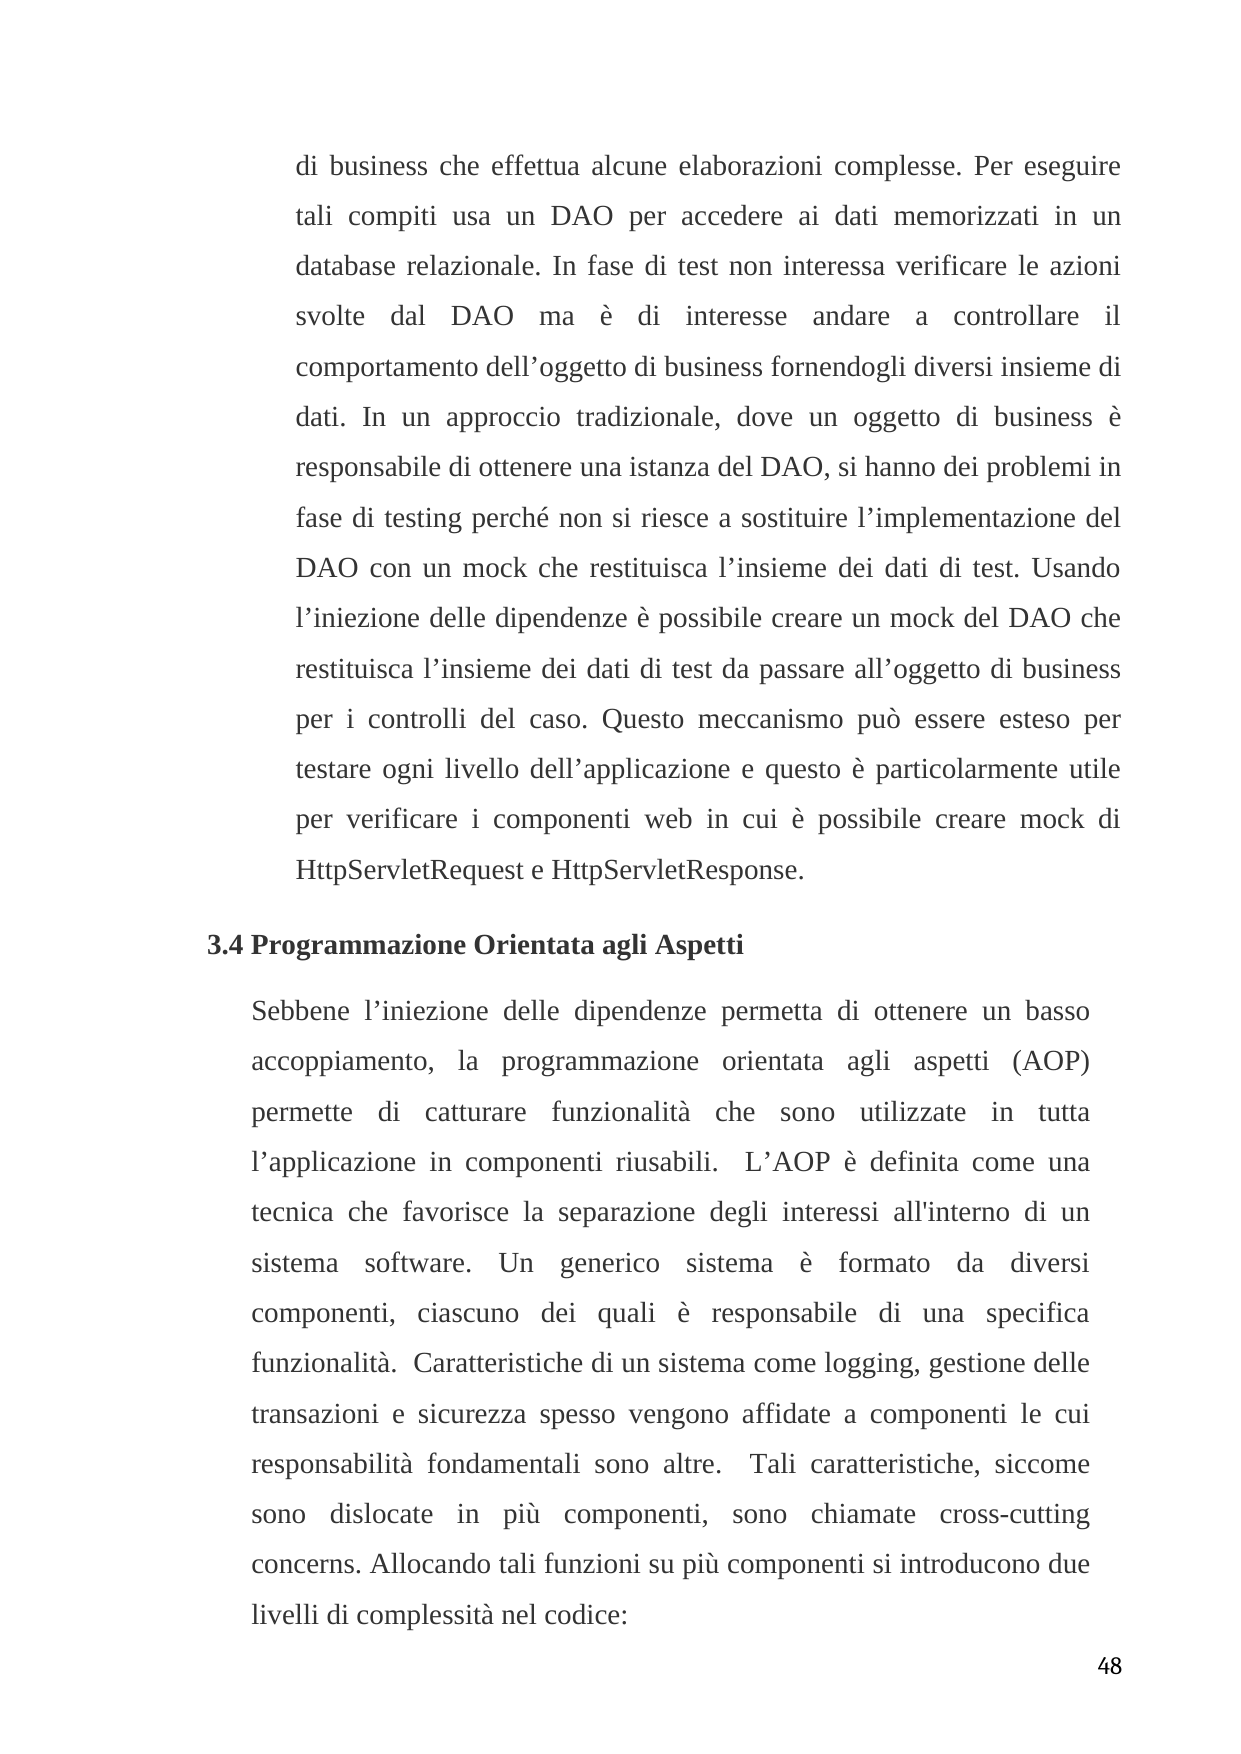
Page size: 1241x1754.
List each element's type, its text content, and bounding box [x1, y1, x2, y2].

text Sebbene l’iniezione delle dipendenze permetta di ottenere un basso accoppiamento, la programmazione orientata agli aspetti (AOP) permette di catturare funzionalità che sono utilizzate in tutta l’applicazione in componenti riusabili. L’AOP è definita come una tecnica che favorisce la separazione degli interessi all'interno di un sistema software. Un generico sistema è formato da diversi componenti, ciascuno dei quali è responsabile di una specifica funzionalità. Caratteristiche di un sistema come logging, gestione delle transazioni e sicurezza spesso vengono affidate a componenti le cui responsabilità fondamentali sono altre. Tali caratteristiche, siccome sono dislocate in più componenti, sono chiamate cross-cutting concerns. Allocando tali funzioni su più componenti si introducono due livelli di complessità nel codice: [251, 993, 1091, 1631]
text 3.4 Programmazione Orientata agli Aspetti [177, 927, 1091, 961]
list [251, 148, 1122, 886]
